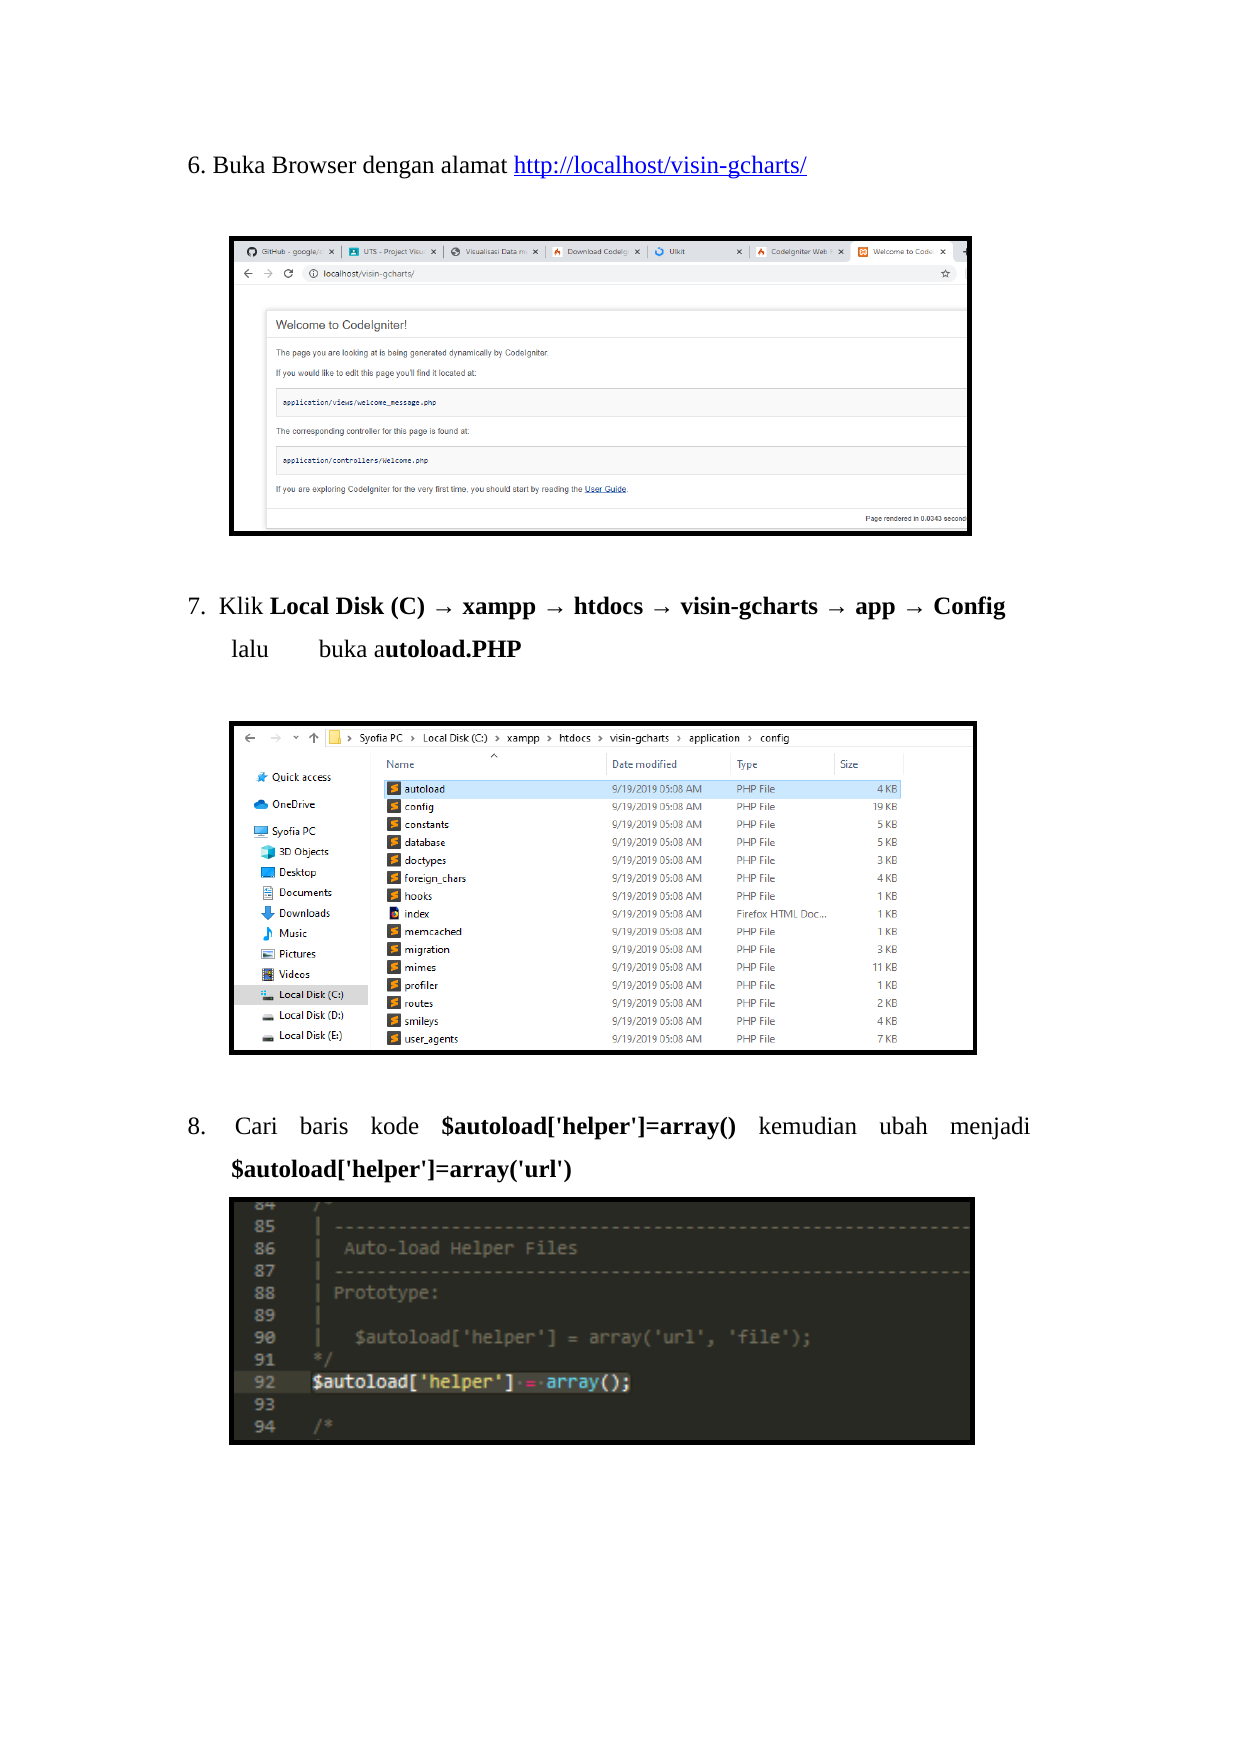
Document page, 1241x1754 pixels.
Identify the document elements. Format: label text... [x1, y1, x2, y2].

picture [234, 726, 973, 1050]
list Klik Local Disk (C) → xampp → htdocs → visin-gcharts → app → Config lalu buka autoload.PHP [187, 591, 1053, 663]
picture [234, 241, 967, 531]
list Cari baris kode $autoload['helper']=array() kemudian ubah menjadi $autoload['helper']=array('url') [187, 1111, 1053, 1183]
picture [234, 1202, 970, 1440]
list Buka Browser dengan alamat http://localhost/visin-gcharts/ [187, 150, 1053, 179]
